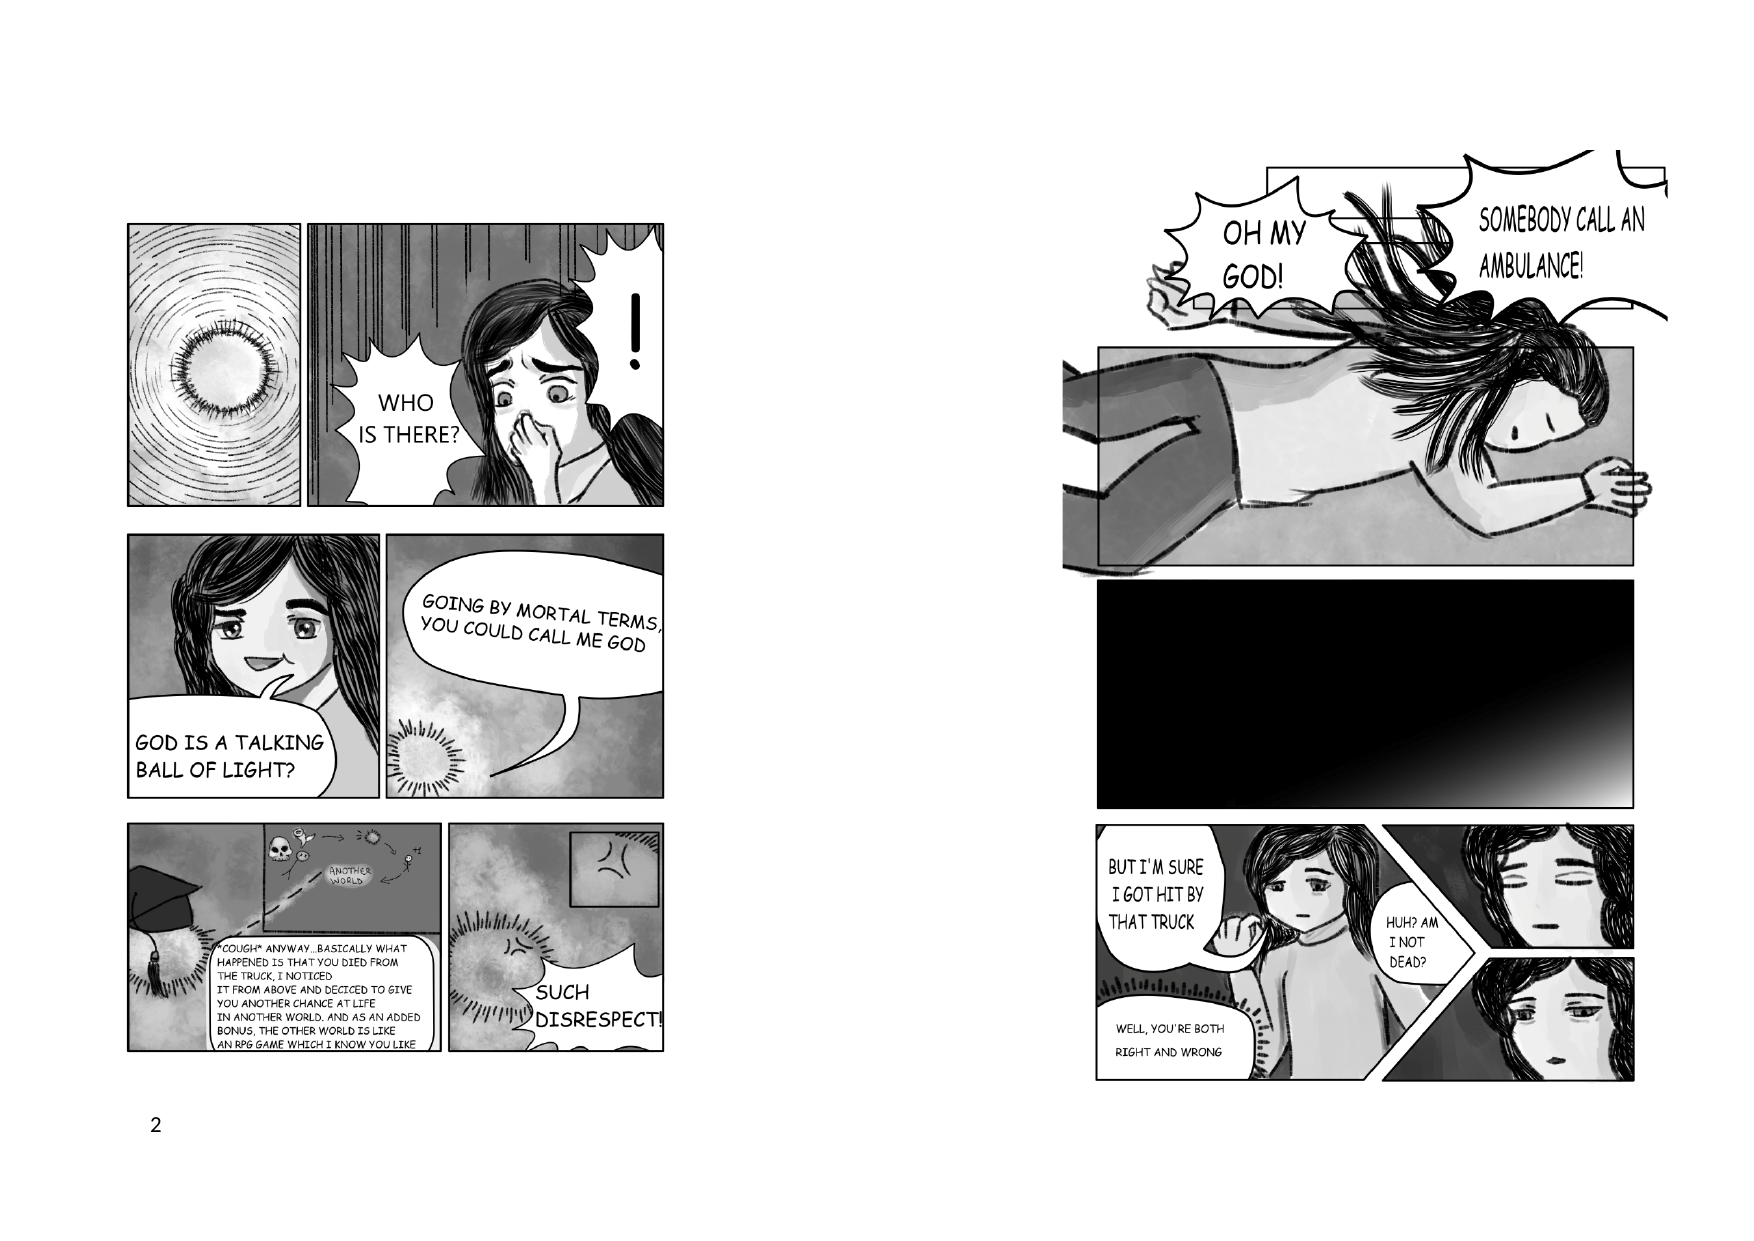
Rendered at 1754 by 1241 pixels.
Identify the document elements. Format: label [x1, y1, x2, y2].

picture [1061, 150, 1667, 1115]
picture [91, 150, 699, 1091]
